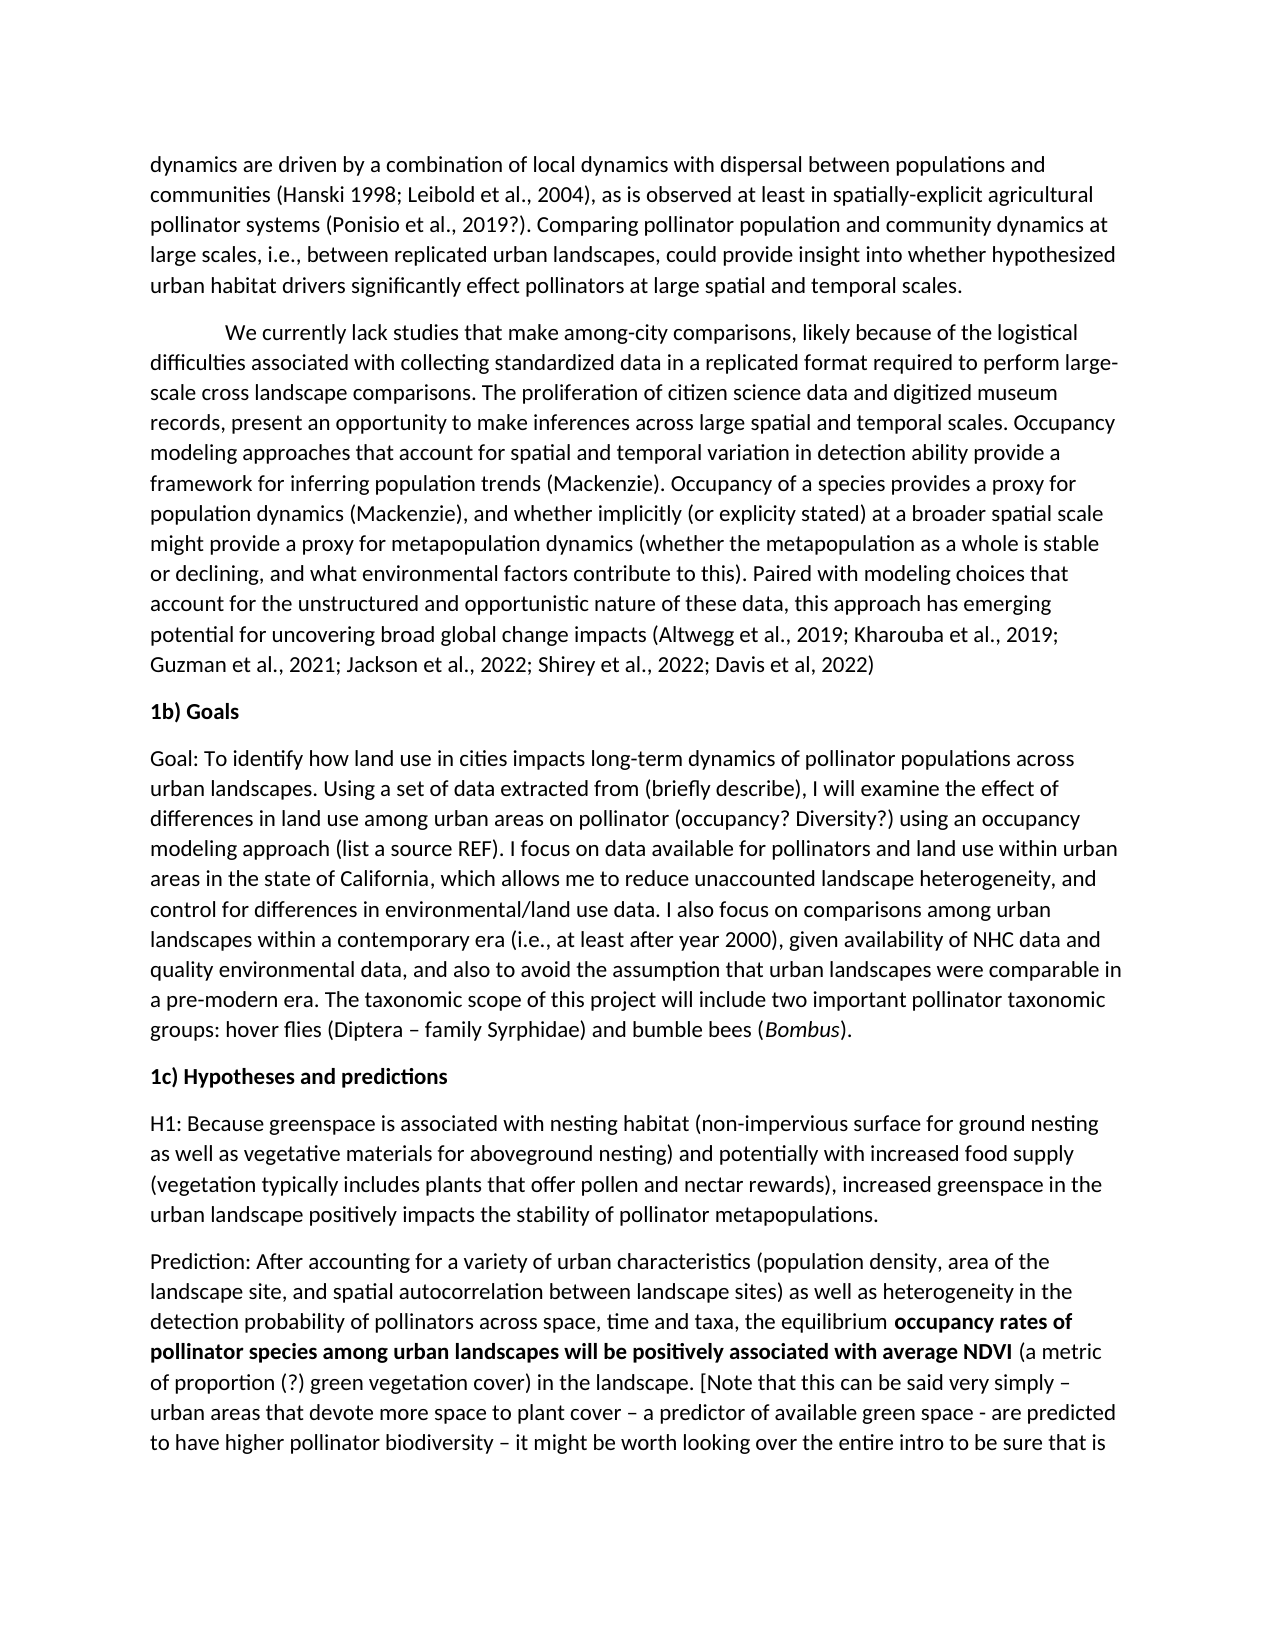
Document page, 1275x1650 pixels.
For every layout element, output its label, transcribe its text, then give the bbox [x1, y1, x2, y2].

text We currently lack studies that make among-city comparisons, likely because of the logistical difficulties associated with collecting standardized data in a replicated format required to perform large-scale cross landscape comparisons. The proliferation of citizen science data and digitized museum records, present an opportunity to make inferences across large spatial and temporal scales. Occupancy modeling approaches that account for spatial and temporal variation in detection ability provide a framework for inferring population trends (Mackenzie). Occupancy of a species provides a proxy for population dynamics (Mackenzie), and whether implicitly (or explicity stated) at a broader spatial scale might provide a proxy for metapopulation dynamics (whether the metapopulation as a whole is stable or declining, and what environmental factors contribute to this). Paired with modeling choices that account for the unstructured and opportunistic nature of these data, this approach has emerging potential for uncovering broad global change impacts (Altwegg et al., 2019; Kharouba et al., 2019; Guzman et al., 2021; Jackson et al., 2022; Shirey et al., 2022; Davis et al, 2022) [150, 318, 1125, 678]
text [150, 150, 1125, 299]
text H1: Because greenspace is associated with nesting habitat (non-impervious surface for ground nesting as well as vegetative materials for aboveground nesting) and potentially with increased food supply (vegetation typically includes plants that offer pollen and nectar rewards), increased greenspace in the urban landscape positively impacts the stability of pollinator metapopulations. [150, 1109, 1125, 1228]
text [150, 1247, 1125, 1456]
text Goal: To identify how land use in cities impacts long-term dynamics of pollinator populations across urban landscapes. Using a set of data extracted from (briefly describe), I will examine the effect of differences in land use among urban areas on pollinator (occupancy? Diversity?) using an occupancy modeling approach (list a source REF). I focus on data available for pollinators and land use within urban areas in the state of California, which allows me to reduce unaccounted landscape heterogeneity, and control for differences in environmental/land use data. I also focus on comparisons among urban landscapes within a contemporary era (i.e., at least after year 2000), given availability of NHC data and quality environmental data, and also to avoid the assumption that urban landscapes were comparable in a pre-modern era. The taxonomic scope of this project will include two important pollinator taxonomic groups: hover flies (Diptera – family Syrphidae) and bumble bees (Bombus). [150, 744, 1125, 1044]
text 1b) Goals [150, 697, 1125, 725]
text 1c) Hypotheses and predictions [150, 1062, 1125, 1091]
